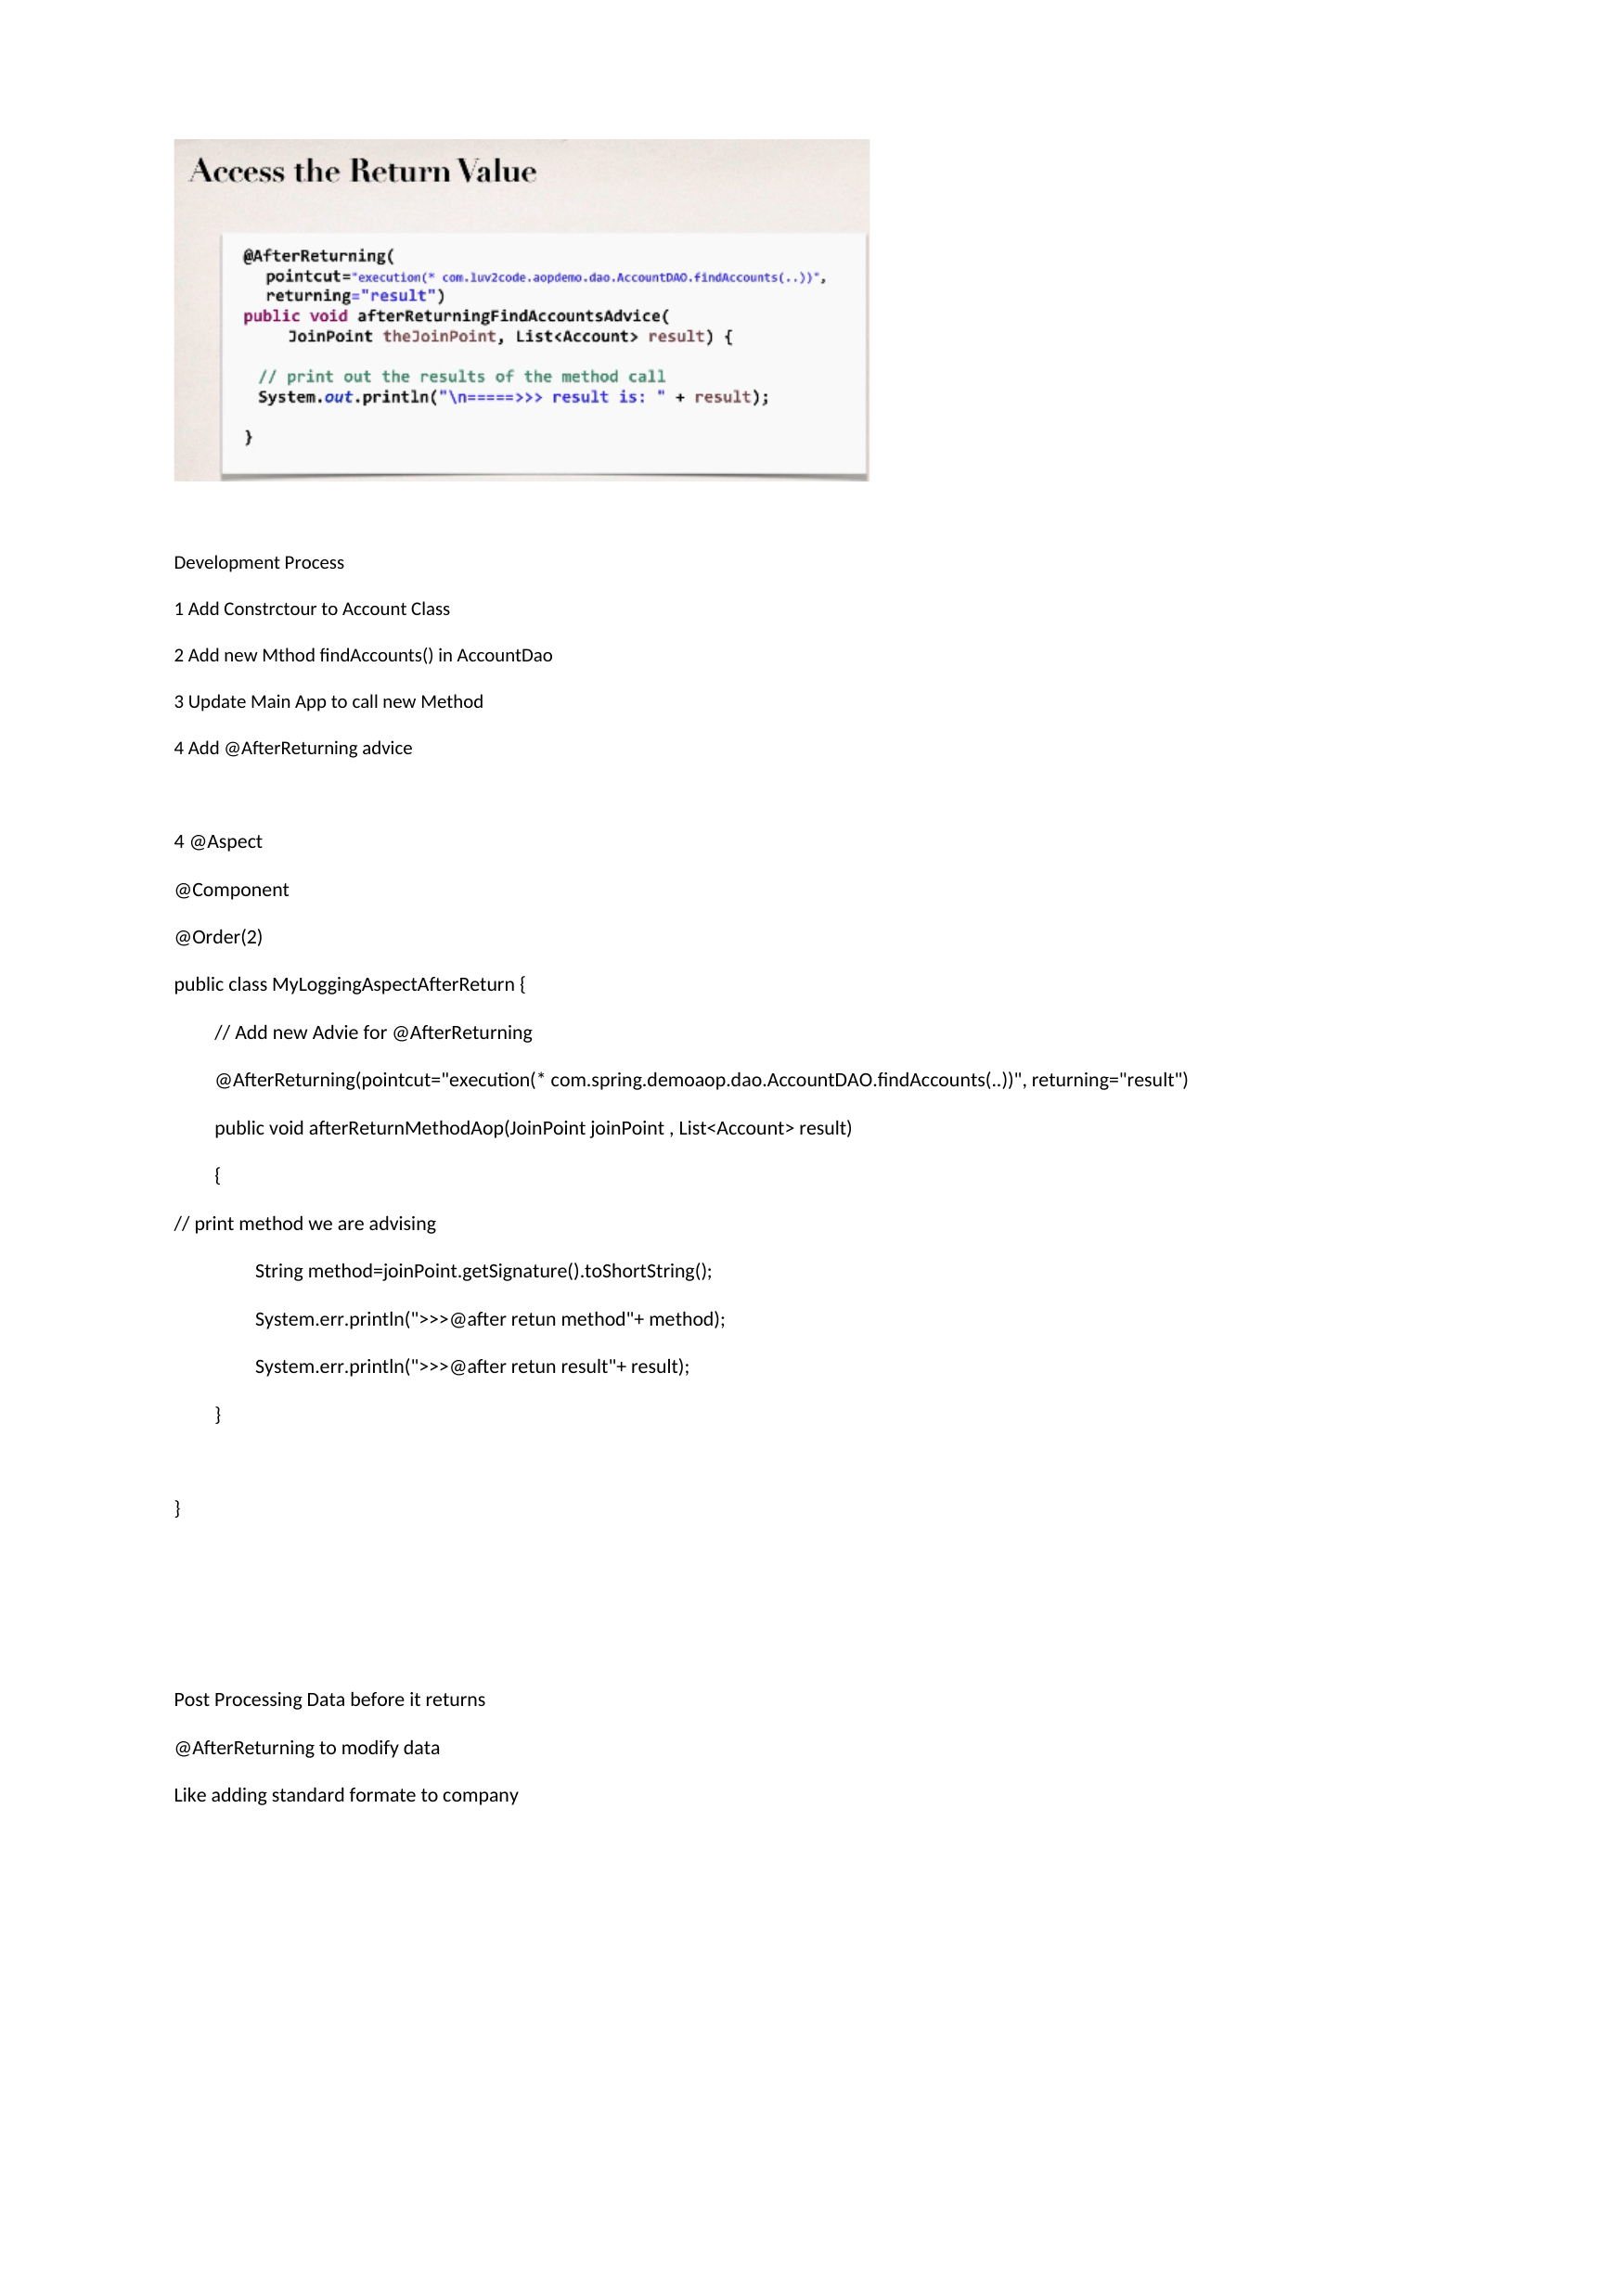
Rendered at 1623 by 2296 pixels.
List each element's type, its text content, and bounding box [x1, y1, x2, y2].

text @AfterReturning(pointcut="execution(* com.spring.demoaop.dao.AccountDAO.findAccounts(..))", returning="result") [174, 1068, 1449, 1092]
picture [174, 139, 870, 481]
text public void afterReturnMethodAop(JoinPoint joinPoint , List<Account> result) [174, 1115, 1449, 1140]
text Post Processing Data before it returns [174, 1687, 1449, 1712]
text @AfterReturning to modify data [174, 1735, 1449, 1759]
text @Component [174, 877, 1449, 901]
text // print method we are advising [174, 1211, 1449, 1236]
text Like adding standard formate to company [174, 1782, 1449, 1807]
text } [174, 1402, 1449, 1426]
text Development Process [174, 550, 1449, 574]
text // Add new Advie for @AfterReturning [174, 1020, 1449, 1045]
text } [174, 1495, 1449, 1520]
text 3 Update Main App to call new Method [174, 689, 1449, 713]
text { [174, 1162, 1449, 1187]
text System.err.println(">>>@after retun result"+ result); [174, 1353, 1449, 1379]
text 1 Add Constrctour to Account Class [174, 596, 1449, 621]
text public class MyLoggingAspectAfterReturn { [174, 972, 1449, 996]
text 4 @Aspect [174, 828, 1449, 853]
text 2 Add new Mthod findAccounts() in AccountDao [174, 643, 1449, 667]
text @Order(2) [174, 924, 1449, 949]
text String method=joinPoint.getSignature().toShortString(); [174, 1258, 1449, 1283]
text 4 Add @AfterReturning advice [174, 736, 1449, 760]
text System.err.println(">>>@after retun method"+ method); [174, 1306, 1449, 1330]
